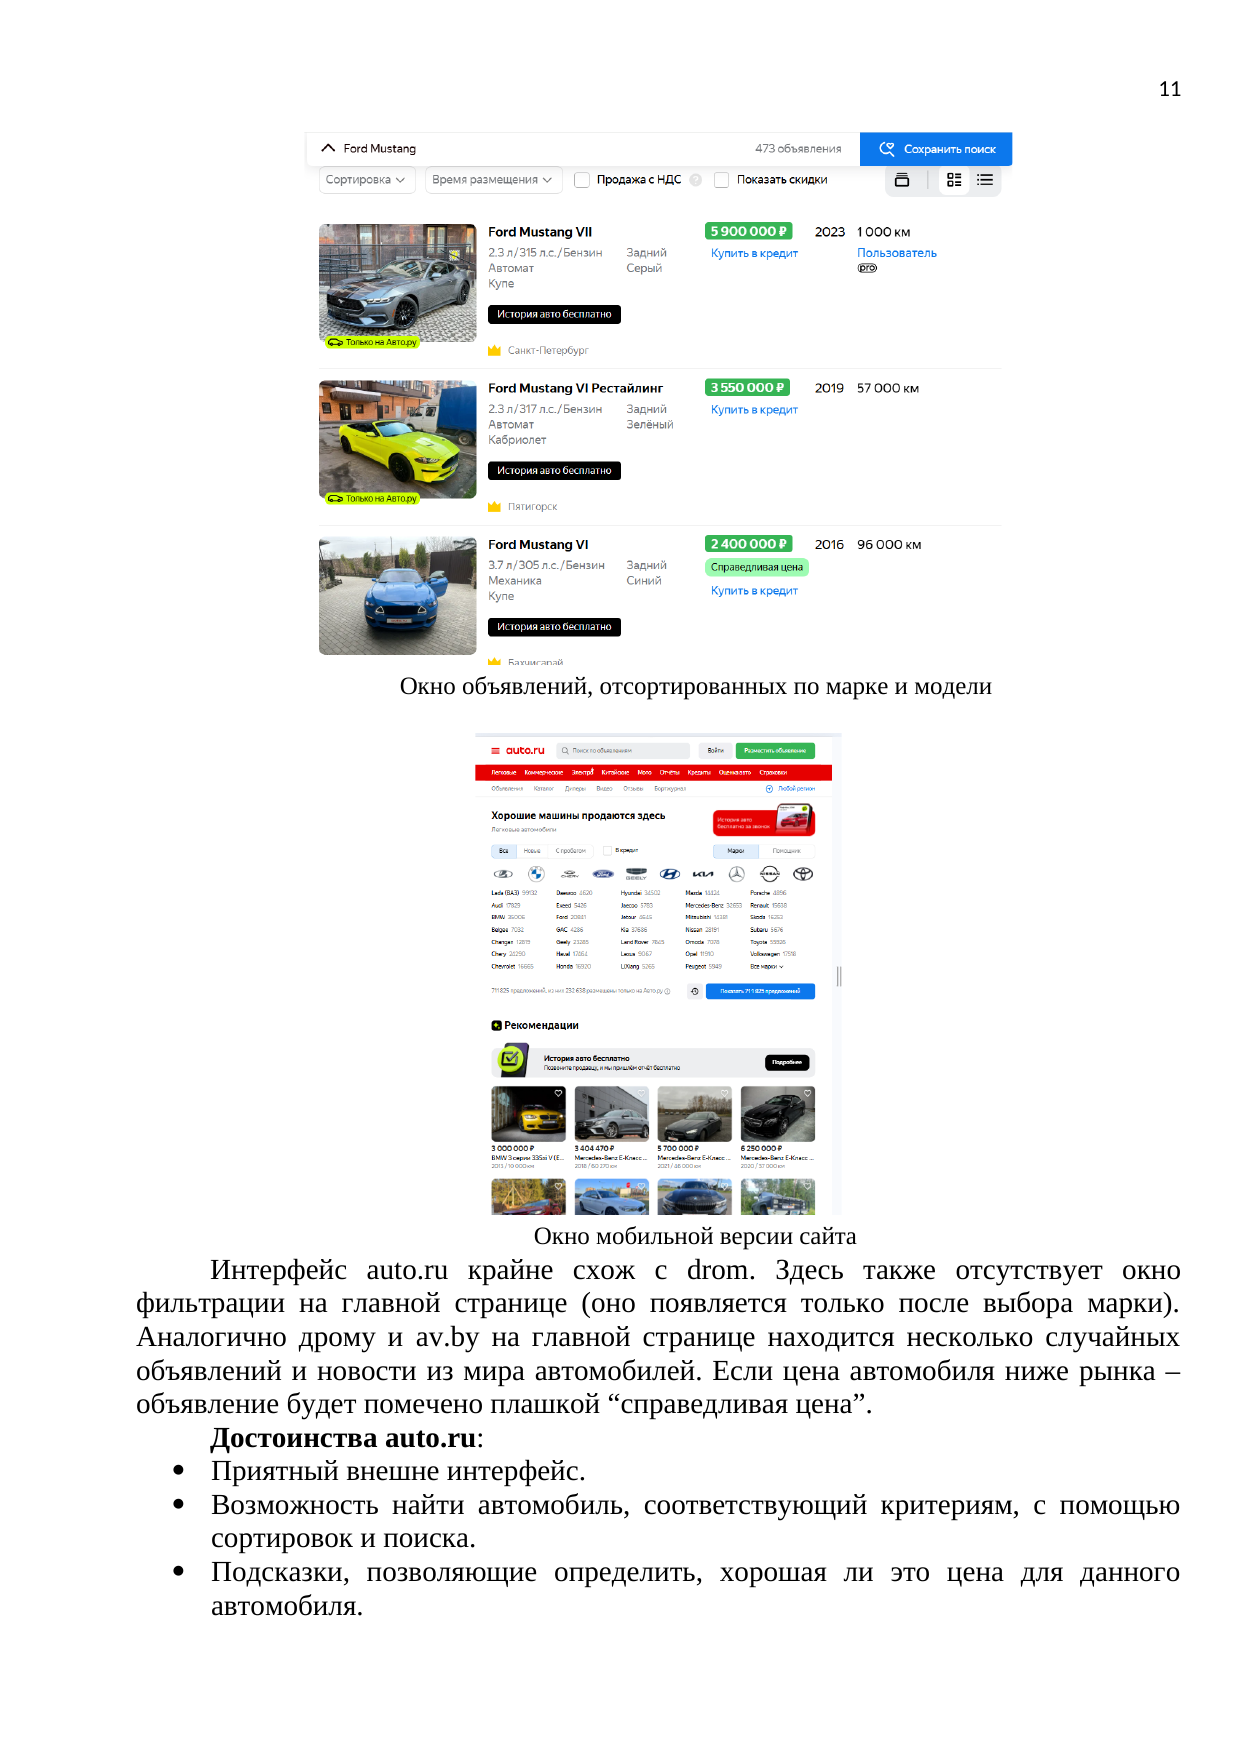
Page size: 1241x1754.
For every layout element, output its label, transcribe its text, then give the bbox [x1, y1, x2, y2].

list Возможность найти автомобиль, соответствующий критериям, с помощью сортировок и поиска. [173, 1487, 1181, 1554]
picture [304, 130, 1013, 665]
list Приятный внешне интерфейс. [173, 1453, 1181, 1487]
list Подсказки, позволяющие определить, хорошая ли это цена для данного автомобиля. [173, 1554, 1181, 1621]
picture [475, 733, 842, 1215]
text Интерфейс auto.ru крайне схож с drom. Здесь также отсутствует окно фильтрации на главной странице (оно появляется только после выбора марки). Аналогично дрому и av.by на главной странице находится несколько случайных объявлений и новости из мира автомобилей. Если цена автомобиля ниже рынка – объявление будет помечено плашкой “справедливая цена”. [136, 1252, 1181, 1420]
text Достоинства auto.ru: [136, 1420, 1181, 1453]
